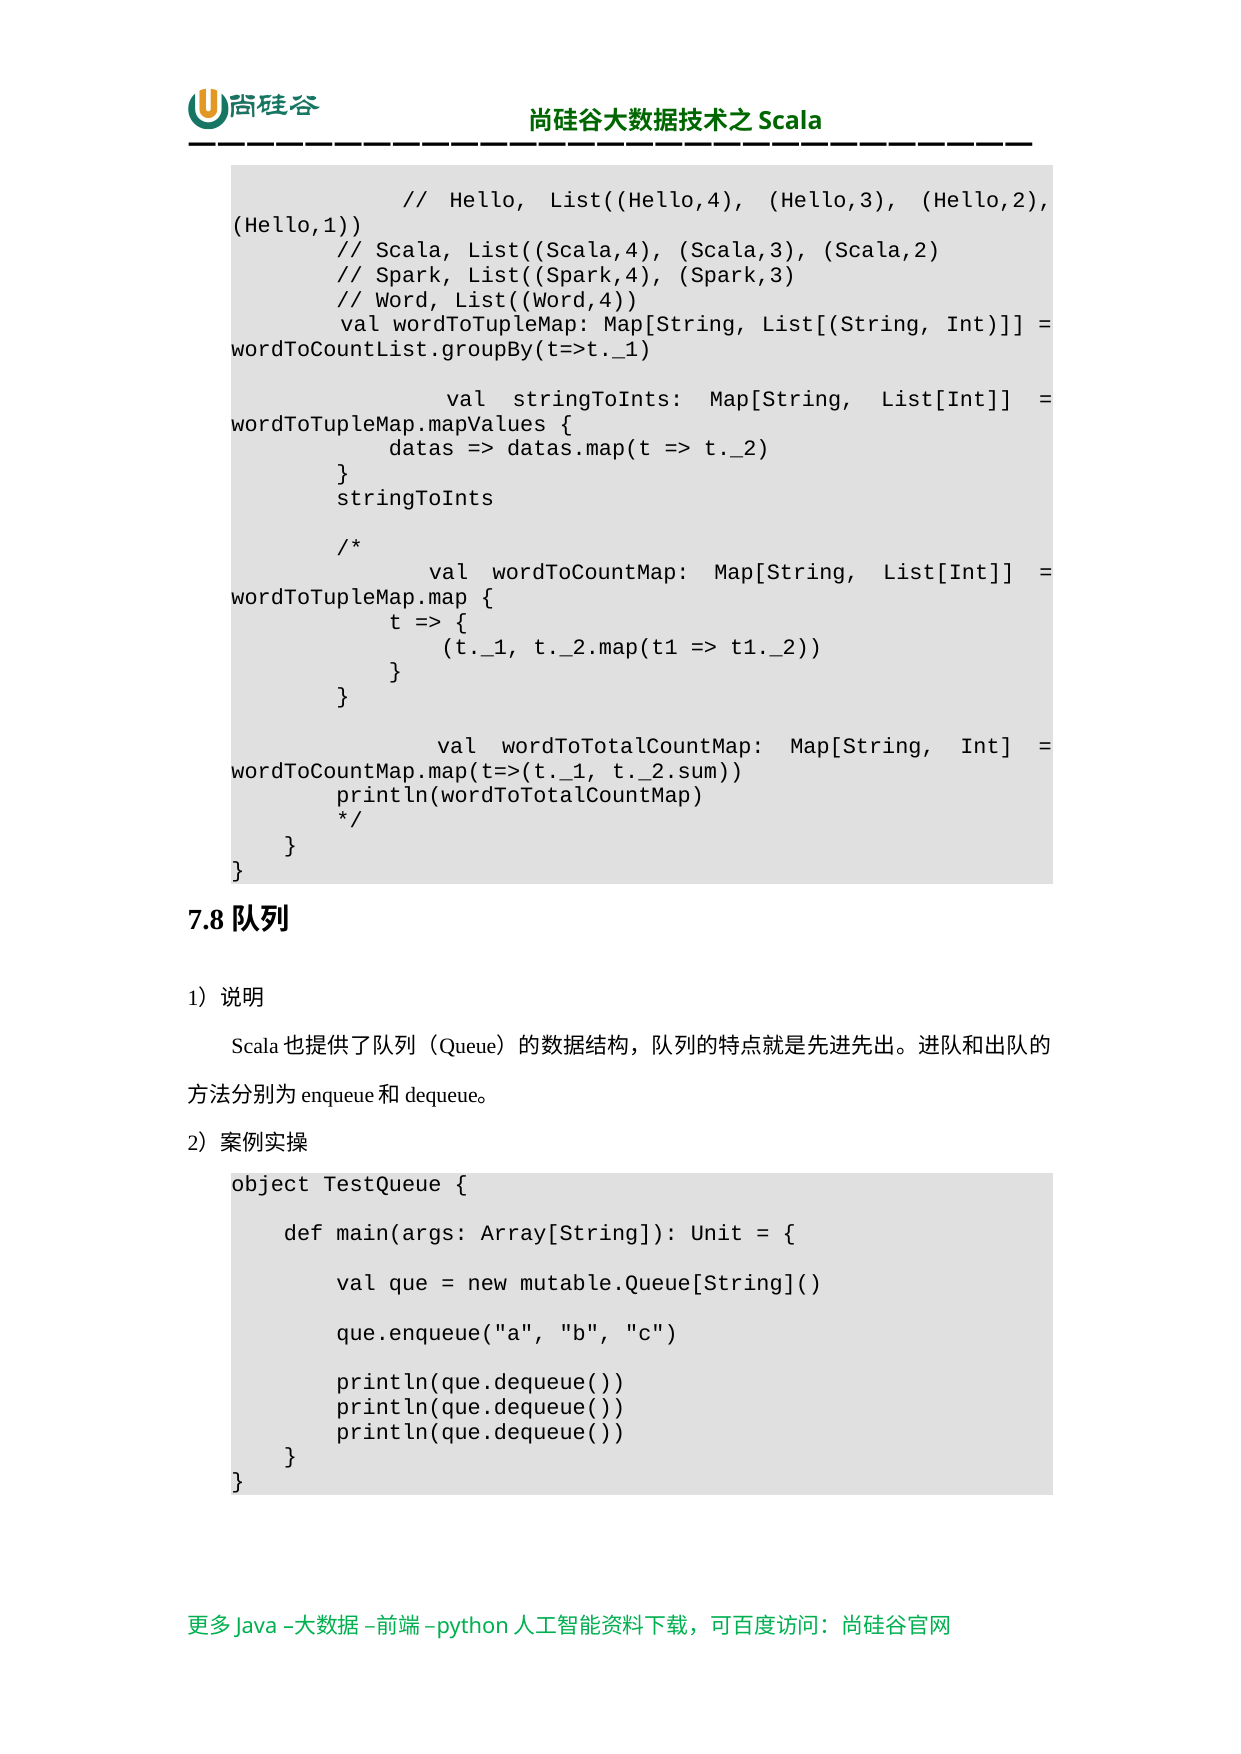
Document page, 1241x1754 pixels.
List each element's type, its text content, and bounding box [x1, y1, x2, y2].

text 1）说明 [187, 979, 1053, 1012]
text 2）案例实操 [187, 1125, 1053, 1157]
subtitle 7.8 队列 [187, 884, 1053, 949]
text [231, 165, 1053, 884]
text object TestQueue { def main(args: Array[String]): Unit = { val que = new mutable.Queue[String]() que.enqueue("a", "b", "c") println(que.dequeue()) println(que.dequeue()) println(que.dequeue()) } } [231, 1173, 1053, 1495]
picture [187, 88, 321, 130]
text Scala也提供了队列（Queue）的数据结构，队列的特点就是先进先出。进队和出队的方法分别为enqueue和dequeue。 [187, 1028, 1053, 1109]
